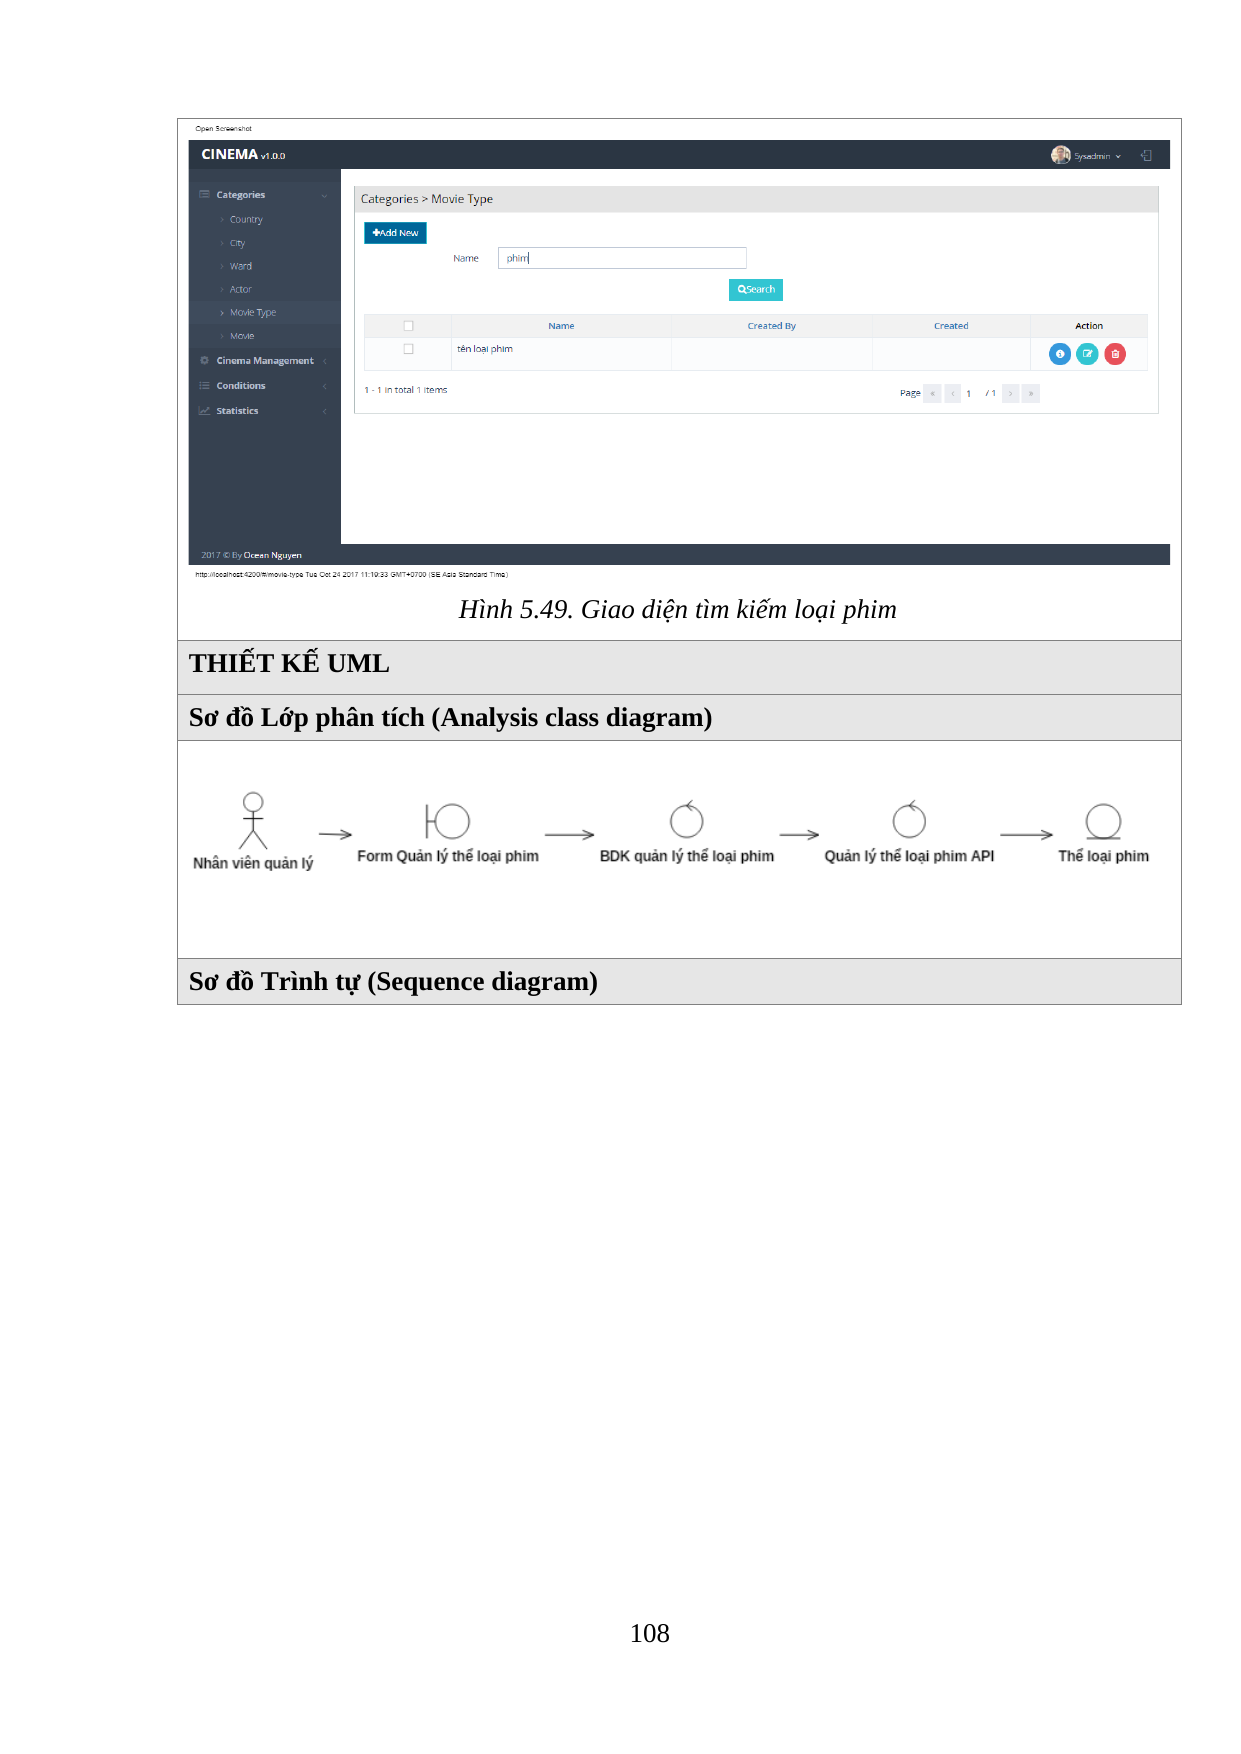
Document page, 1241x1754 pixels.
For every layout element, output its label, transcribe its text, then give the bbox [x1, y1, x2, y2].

table_cell Hình 5.30. Giao diện quản lý loại phim Hình 5.31. Giao diện xem chi tiết một loại phim Hình 5.32. Giao diện thêm mới loại phim Hình 5.33. Giao diện chỉnh sửa loại phim Hình 5.34. Giao diện xóa một loại phim Hình 5.35. Giao diện xóa nhiều loại phim Hình 5.36. Giao diện tìm kiếm loại phim [178, 119, 1181, 640]
table_cell THIẾT KẾ UML [178, 641, 1181, 694]
picture [188, 747, 1171, 942]
table_cell Sơ đồ Trình tự (Sequence diagram) [178, 959, 1181, 1004]
picture [188, 125, 1171, 578]
table_cell [178, 741, 1181, 957]
table_cell Sơ đồ Lớp phân tích (Analysis class diagram) [178, 695, 1181, 740]
